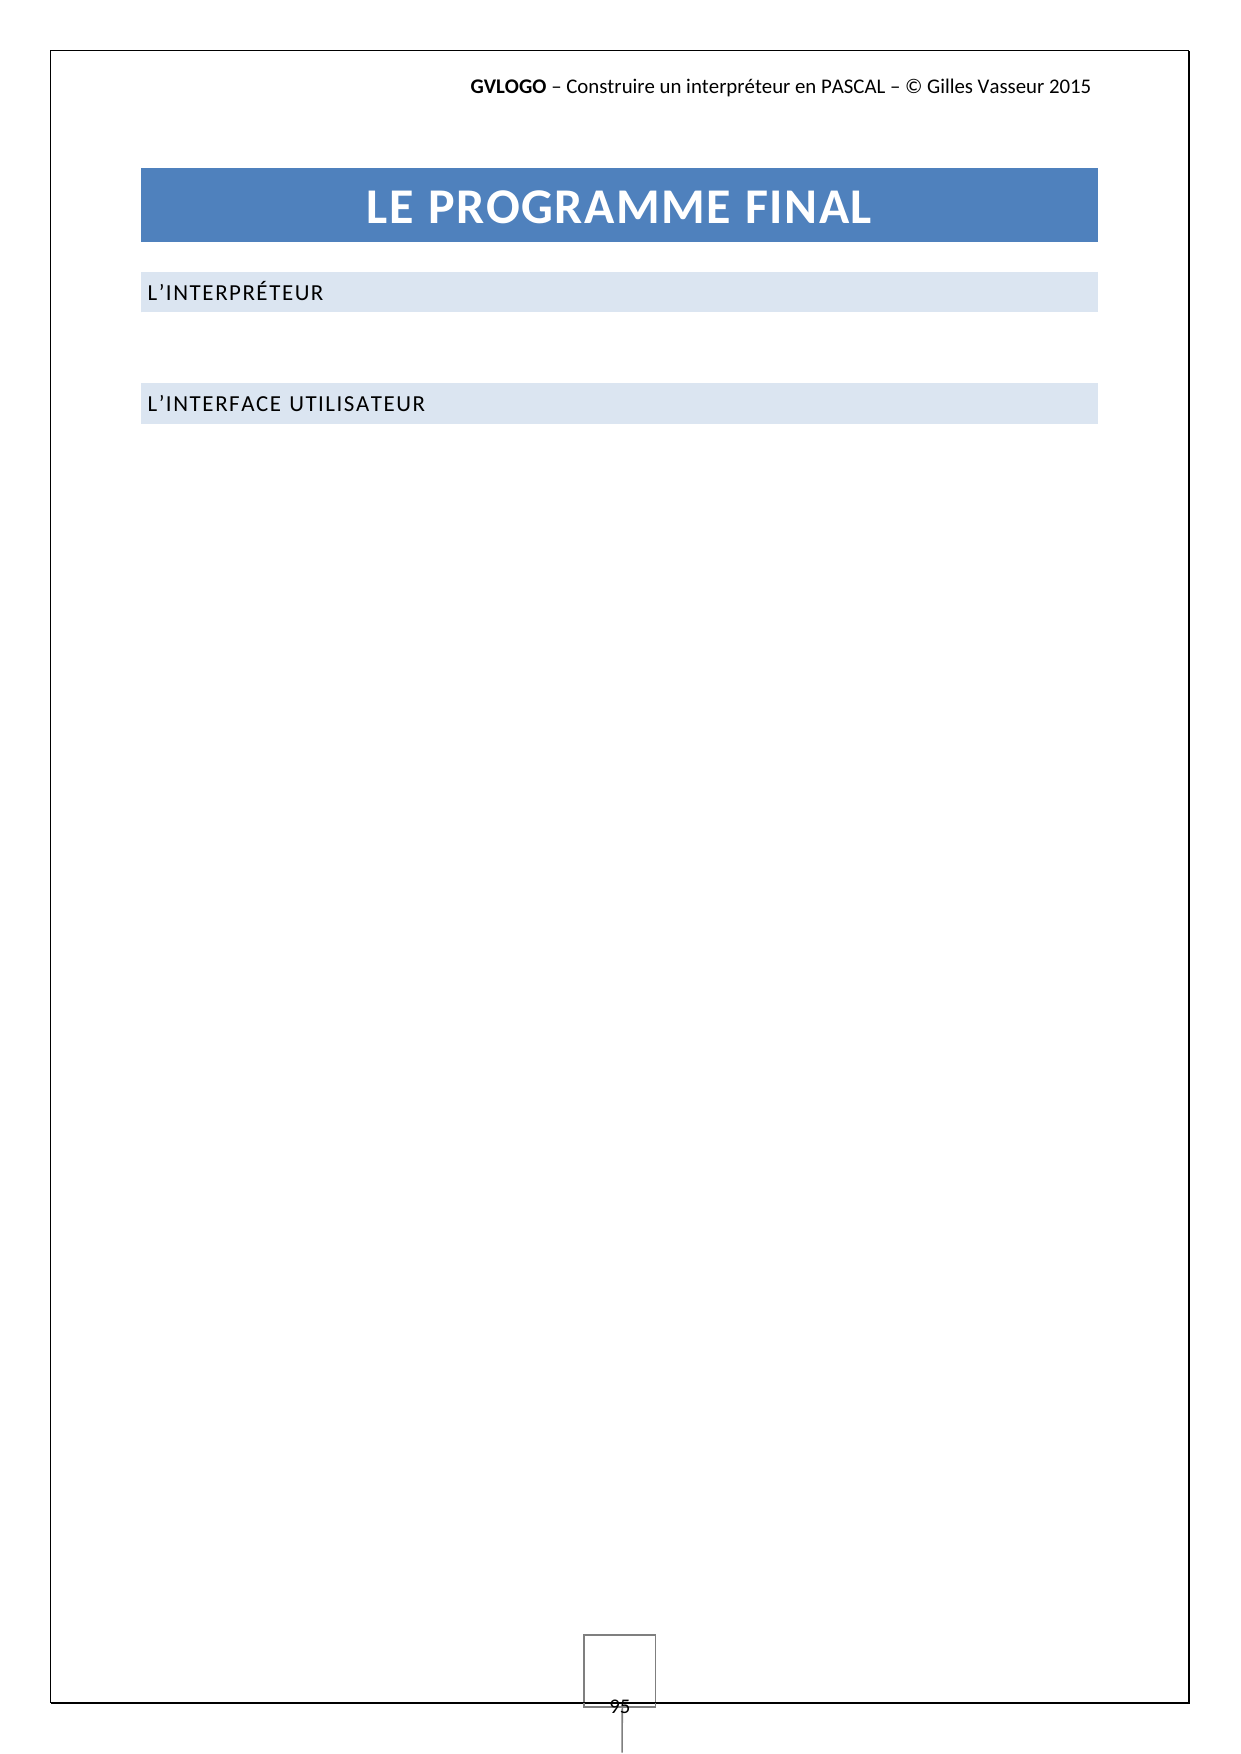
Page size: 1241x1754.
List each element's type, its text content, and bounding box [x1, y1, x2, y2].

subtitle L’interpréteur [148, 278, 1092, 306]
subtitle L’interface utilisateur [148, 390, 1092, 417]
subtitle Le programme final [148, 175, 1092, 236]
